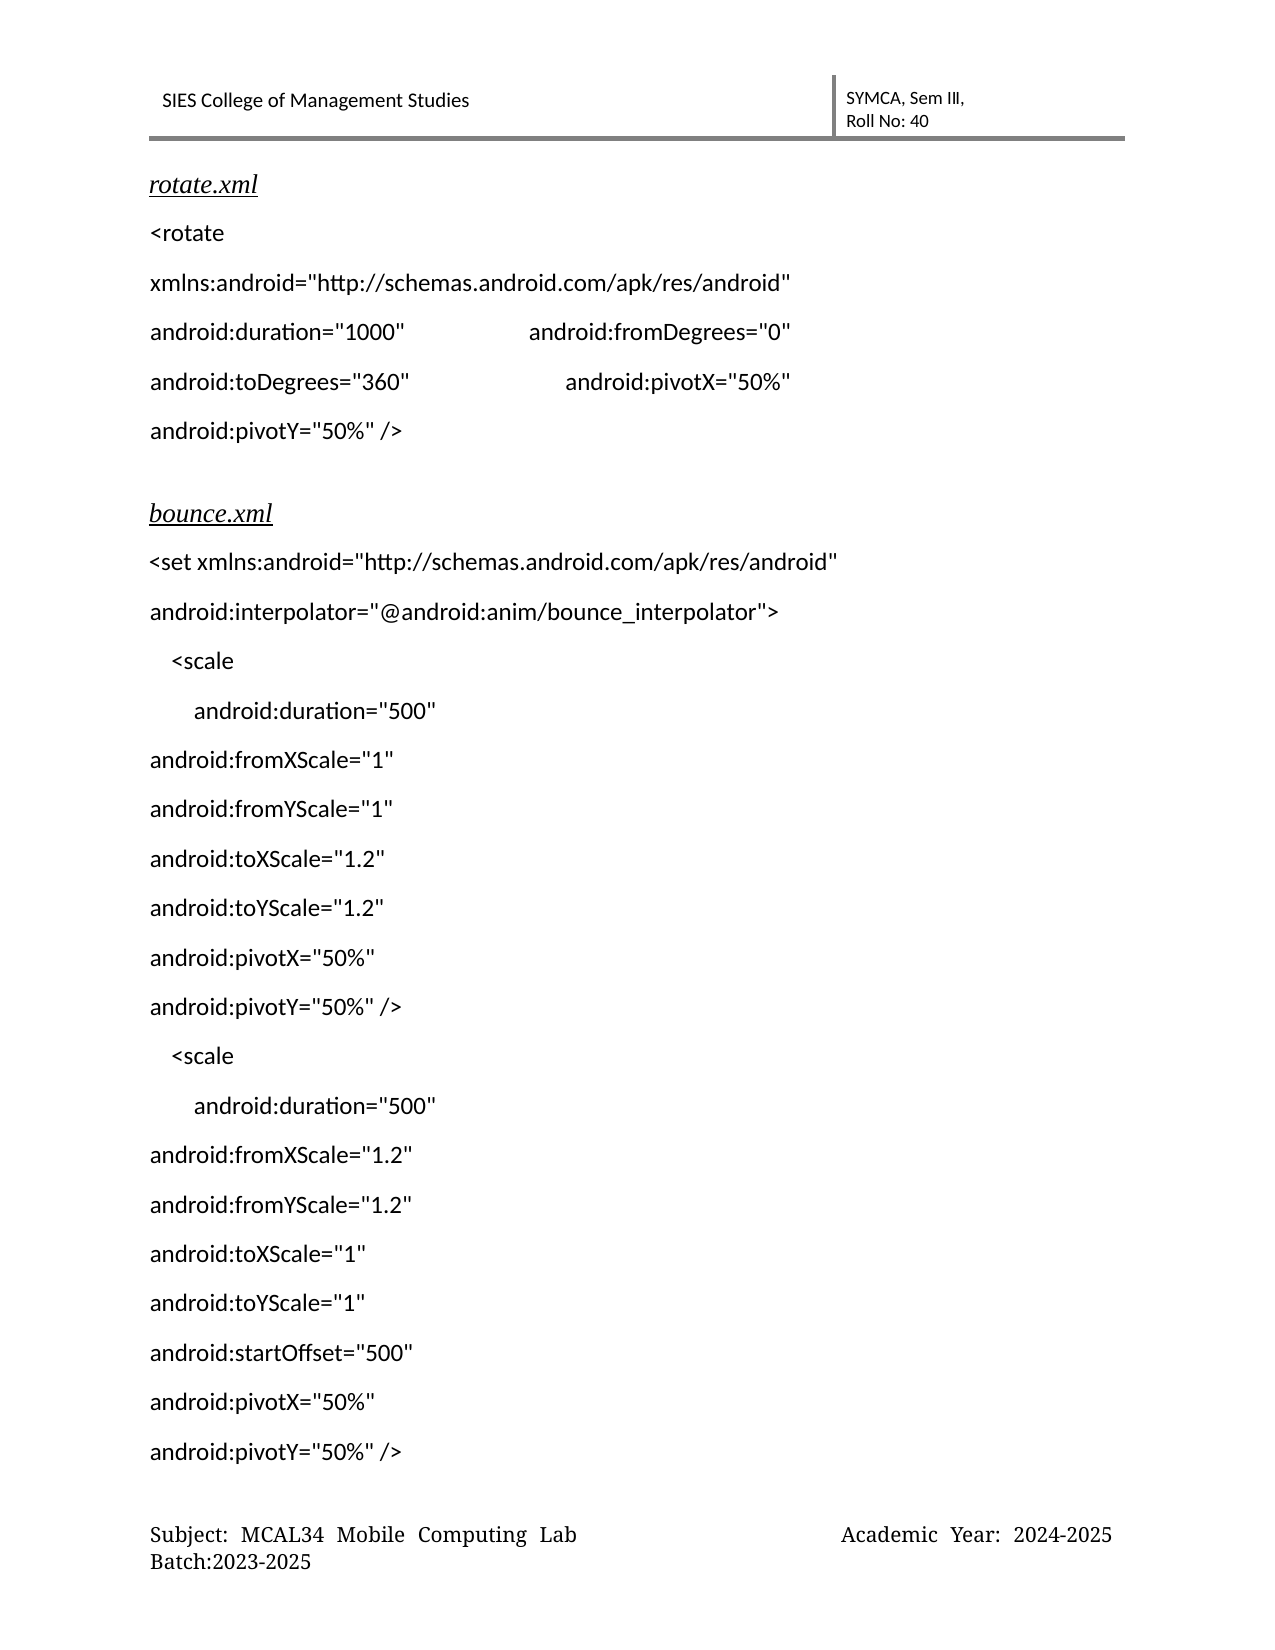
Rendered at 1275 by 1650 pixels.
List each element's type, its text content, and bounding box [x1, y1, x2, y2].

text <scale [148, 1041, 1052, 1071]
text android:duration="500" android:fromXScale="1.2" android:fromYScale="1.2" android:toXScale="1" android:toYScale="1" android:startOffset="500" android:pivotX="50%" android:pivotY="50%" /> [148, 1090, 550, 1466]
subtitle bounce.xml [148, 497, 457, 528]
text <set xmlns:android="http://schemas.android.com/apk/res/android" android:interpolator="@android:anim/bounce_interpolator"> [148, 546, 1052, 626]
text <rotate xmlns:android="http://schemas.android.com/apk/res/android" android:duration="1000" android:fromDegrees="0" android:toDegrees="360" android:pivotX="50%" android:pivotY="50%" /> [150, 217, 791, 446]
text <scale [148, 645, 1052, 676]
subtitle rotate.xml [148, 168, 457, 199]
text android:duration="500" android:fromXScale="1" android:fromYScale="1" android:toXScale="1.2" android:toYScale="1.2" android:pivotX="50%" android:pivotY="50%" /> [148, 695, 568, 1022]
